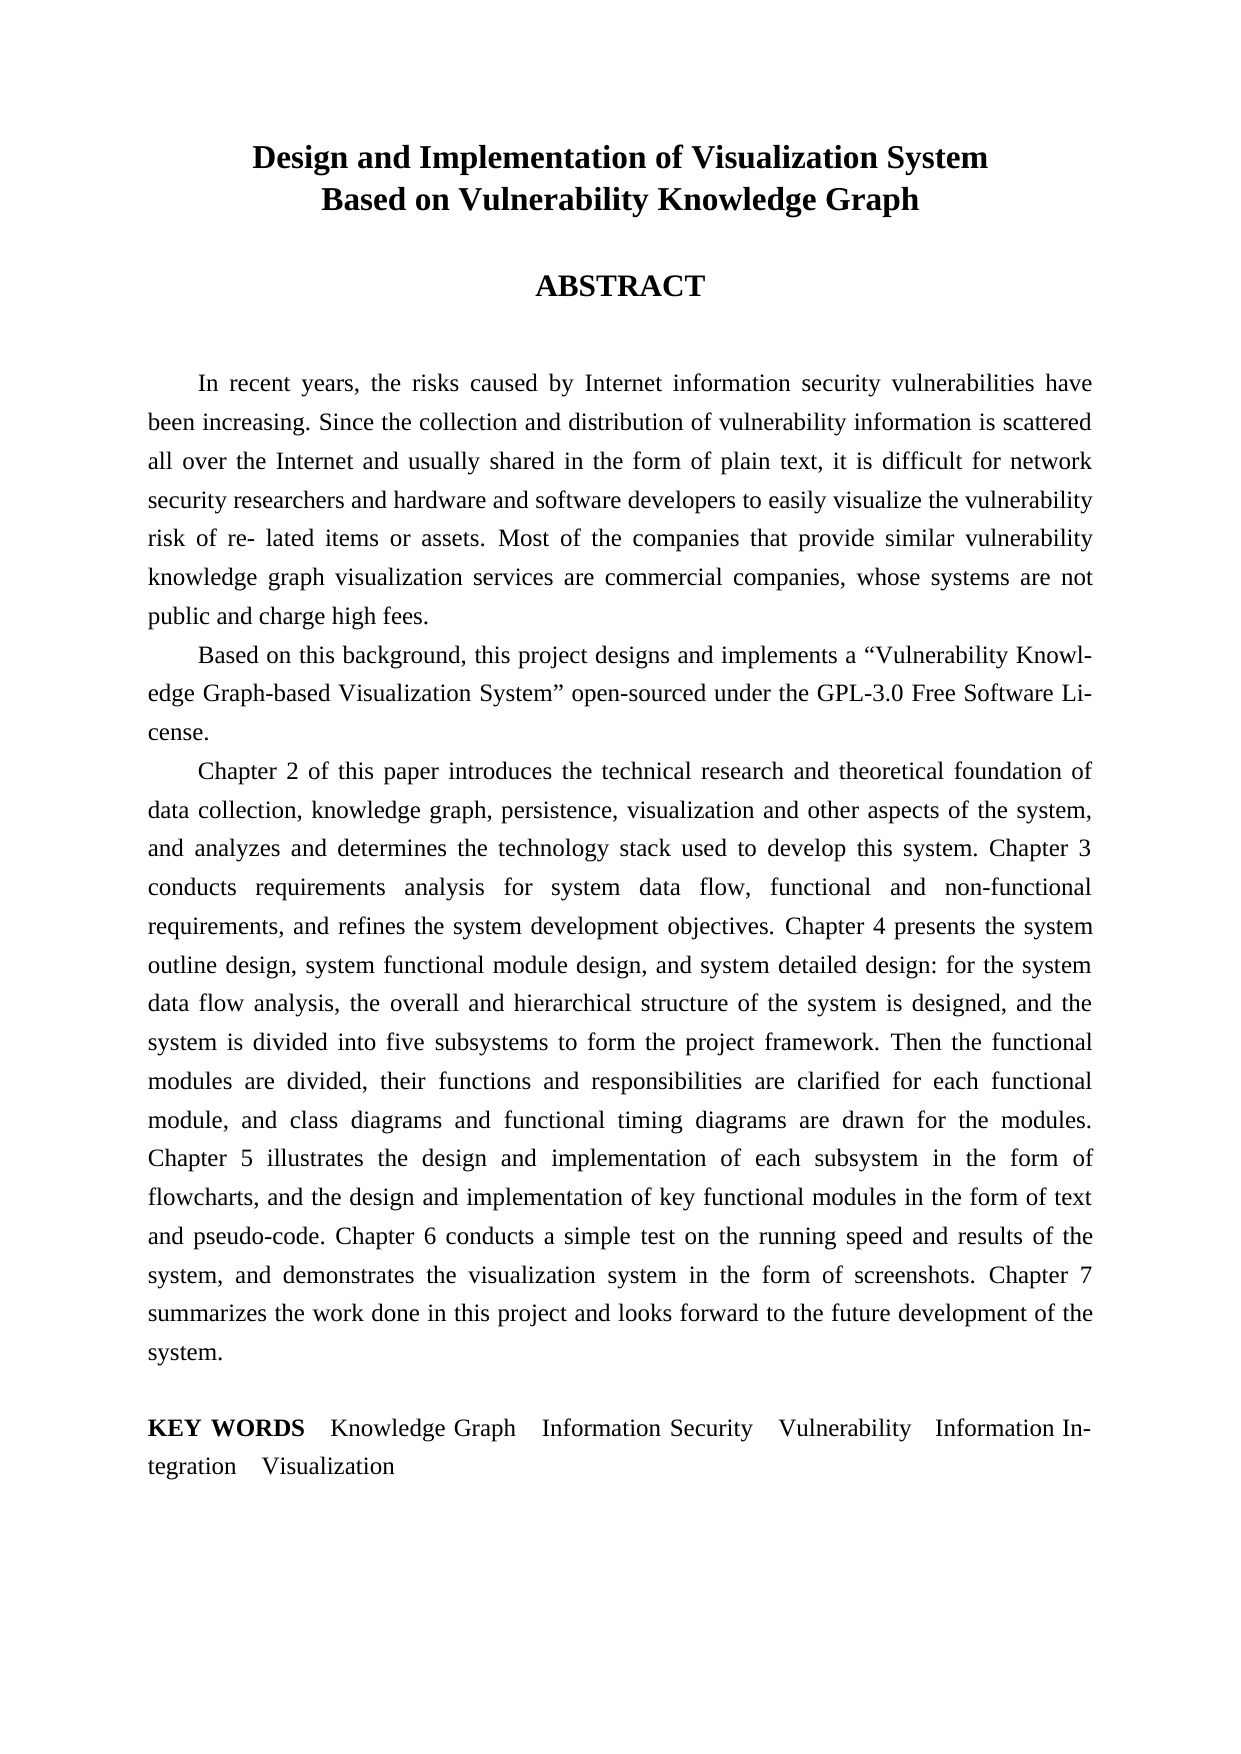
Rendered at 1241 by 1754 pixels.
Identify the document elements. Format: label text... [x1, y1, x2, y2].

text In recent years, the risks caused by Internet information security vulnerabilities have been increasing. Since the collection and distribution of vulnerability information is scattered all over the Internet and usually shared in the form of plain text, it is difficult for network security researchers and hardware and software developers to easily visualize the vulnerability risk of re- lated items or assets. Most of the companies that provide similar vulnerability knowledge graph visualization services are commercial companies, whose systems are not public and charge high fees. [148, 368, 1093, 630]
text ABSTRACT [121, 267, 1119, 303]
subtitle Design and Implementation of Visualization System Based on Vulnerability Knowledge Graph [234, 137, 1006, 218]
text Based on this background, this project designs and implements a “Vulnerability Knowl- edge Graph-based Visualization System” open-sourced under the GPL-3.0 Free Software Li- cense. [148, 640, 1093, 746]
text Chapter 2 of this paper introduces the technical research and theoretical foundation of data collection, knowledge graph, persistence, visualization and other aspects of the system, and analyzes and determines the technology stack used to develop this system. Chapter 3 conducts requirements analysis for system data flow, functional and non-functional requirements, and refines the system development objectives. Chapter 4 presents the system outline design, system functional module design, and system detailed design: for the system data flow analysis, the overall and hierarchical structure of the system is designed, and the system is divided into five subsystems to form the project framework. Then the functional modules are divided, their functions and responsibilities are clarified for each functional module, and class diagrams and functional timing diagrams are drawn for the modules. Chapter 5 illustrates the design and implementation of each subsystem in the form of flowcharts, and the design and implementation of key functional modules in the form of text and pseudo-code. Chapter 6 conducts a simple test on the running speed and results of the system, and demonstrates the visualization system in the form of screenshots. Chapter 7 summarizes the work done in this project and looks forward to the future development of the system. [148, 756, 1093, 1366]
text KEY WORDS Knowledge Graph Information Security Vulnerability Information In- tegration Visualization [148, 1413, 1093, 1480]
